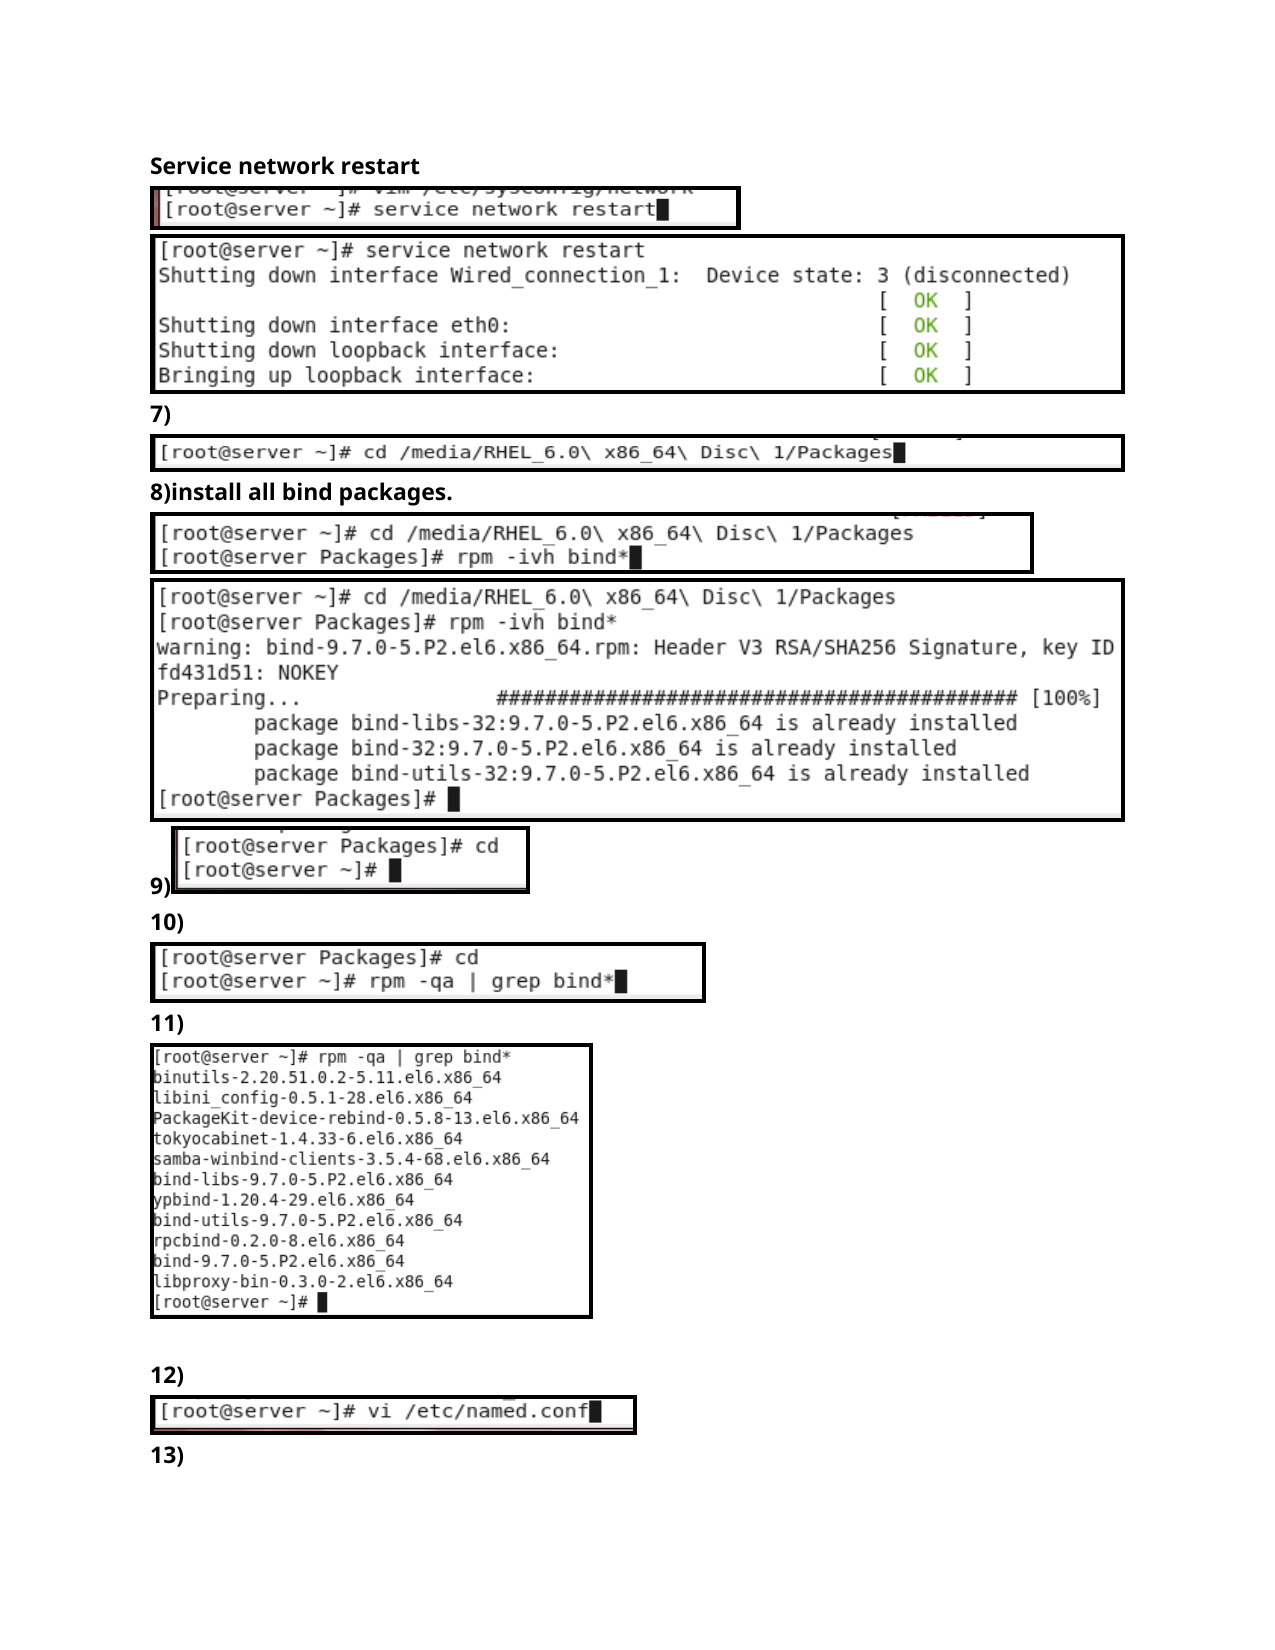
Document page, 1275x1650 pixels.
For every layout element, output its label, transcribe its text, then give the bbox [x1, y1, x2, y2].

text 12) [150, 1359, 1125, 1390]
text 10) [150, 906, 1125, 937]
picture [154, 582, 1121, 818]
text 13) [150, 1439, 1125, 1470]
picture [154, 190, 736, 226]
picture [154, 946, 702, 999]
picture [154, 238, 1121, 390]
picture [175, 830, 526, 890]
text 11) [150, 1007, 1125, 1038]
text Service network restart [150, 150, 1125, 181]
text 7) [150, 398, 1125, 429]
text 8)install all bind packages. [150, 476, 1125, 507]
picture [154, 1399, 633, 1431]
picture [154, 438, 1121, 468]
picture [154, 1047, 589, 1315]
picture [154, 516, 1030, 570]
